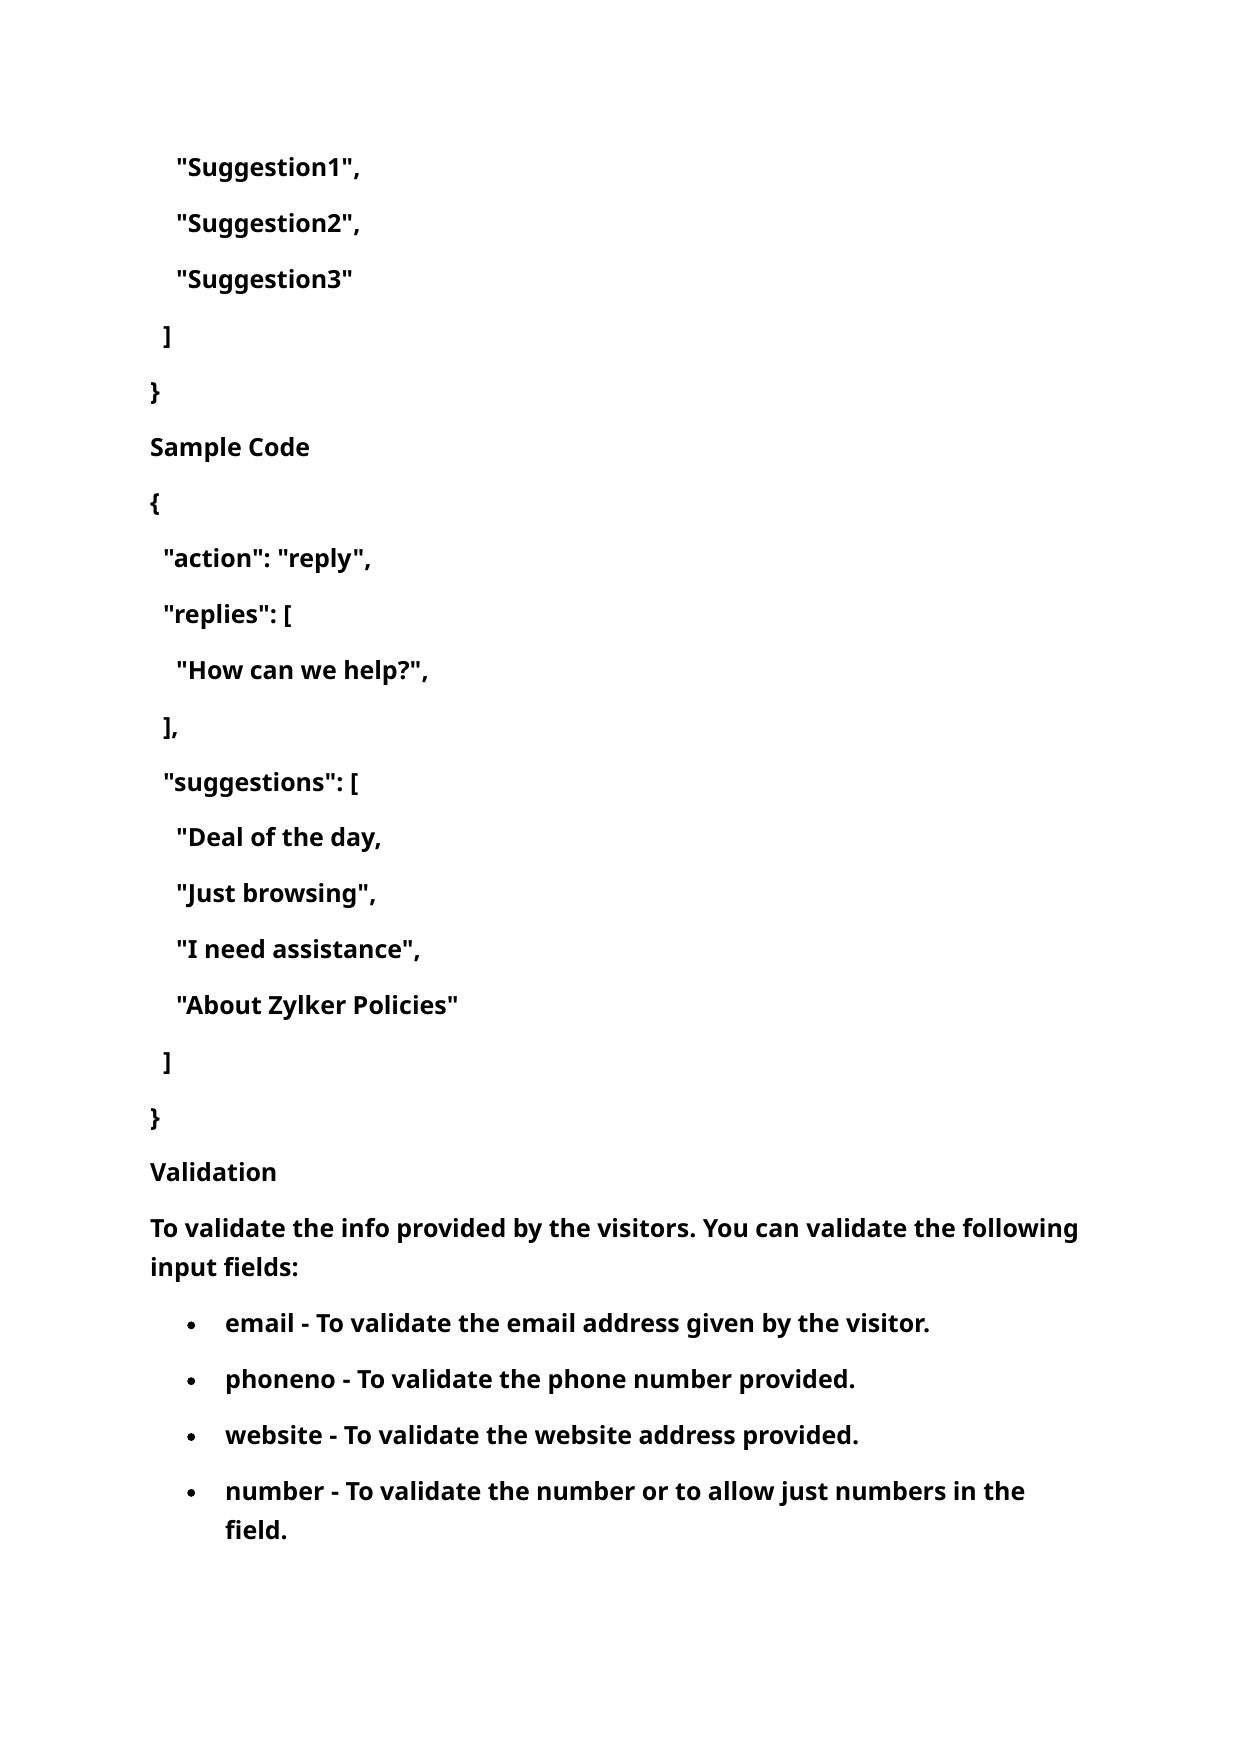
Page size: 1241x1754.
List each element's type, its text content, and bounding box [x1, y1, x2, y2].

text "Suggestion1", [150, 150, 1090, 184]
text } [150, 1099, 1090, 1133]
list email - To validate the email address given by the visitor. [187, 1306, 1090, 1340]
text Sample Code [150, 429, 1090, 463]
text "About Zylker Policies" [150, 987, 1090, 1022]
list phoneno - To validate the phone number provided. [187, 1362, 1090, 1396]
text "I need assistance", [150, 932, 1090, 966]
text "suggestions": [ [150, 764, 1090, 798]
list website - To validate the website address provided. [187, 1417, 1090, 1452]
text ] [150, 1043, 1090, 1077]
text } [150, 373, 1090, 407]
text Validation ​ [150, 1155, 1090, 1189]
text ] [150, 317, 1090, 352]
text "action": "reply", [150, 541, 1090, 575]
text { [150, 485, 1090, 519]
text "replies": [ [150, 597, 1090, 631]
text ], [150, 708, 1090, 742]
list number - To validate the number or to allow just numbers in the field. [187, 1473, 1090, 1547]
text "Suggestion3" [150, 262, 1090, 296]
text "Just browsing", [150, 876, 1090, 910]
text "Suggestion2", [150, 206, 1090, 240]
text "Deal of the day, [150, 820, 1090, 854]
text To validate the info provided by the visitors. You can validate the following input fields: [150, 1211, 1090, 1284]
text "How can we help?", [150, 652, 1090, 687]
